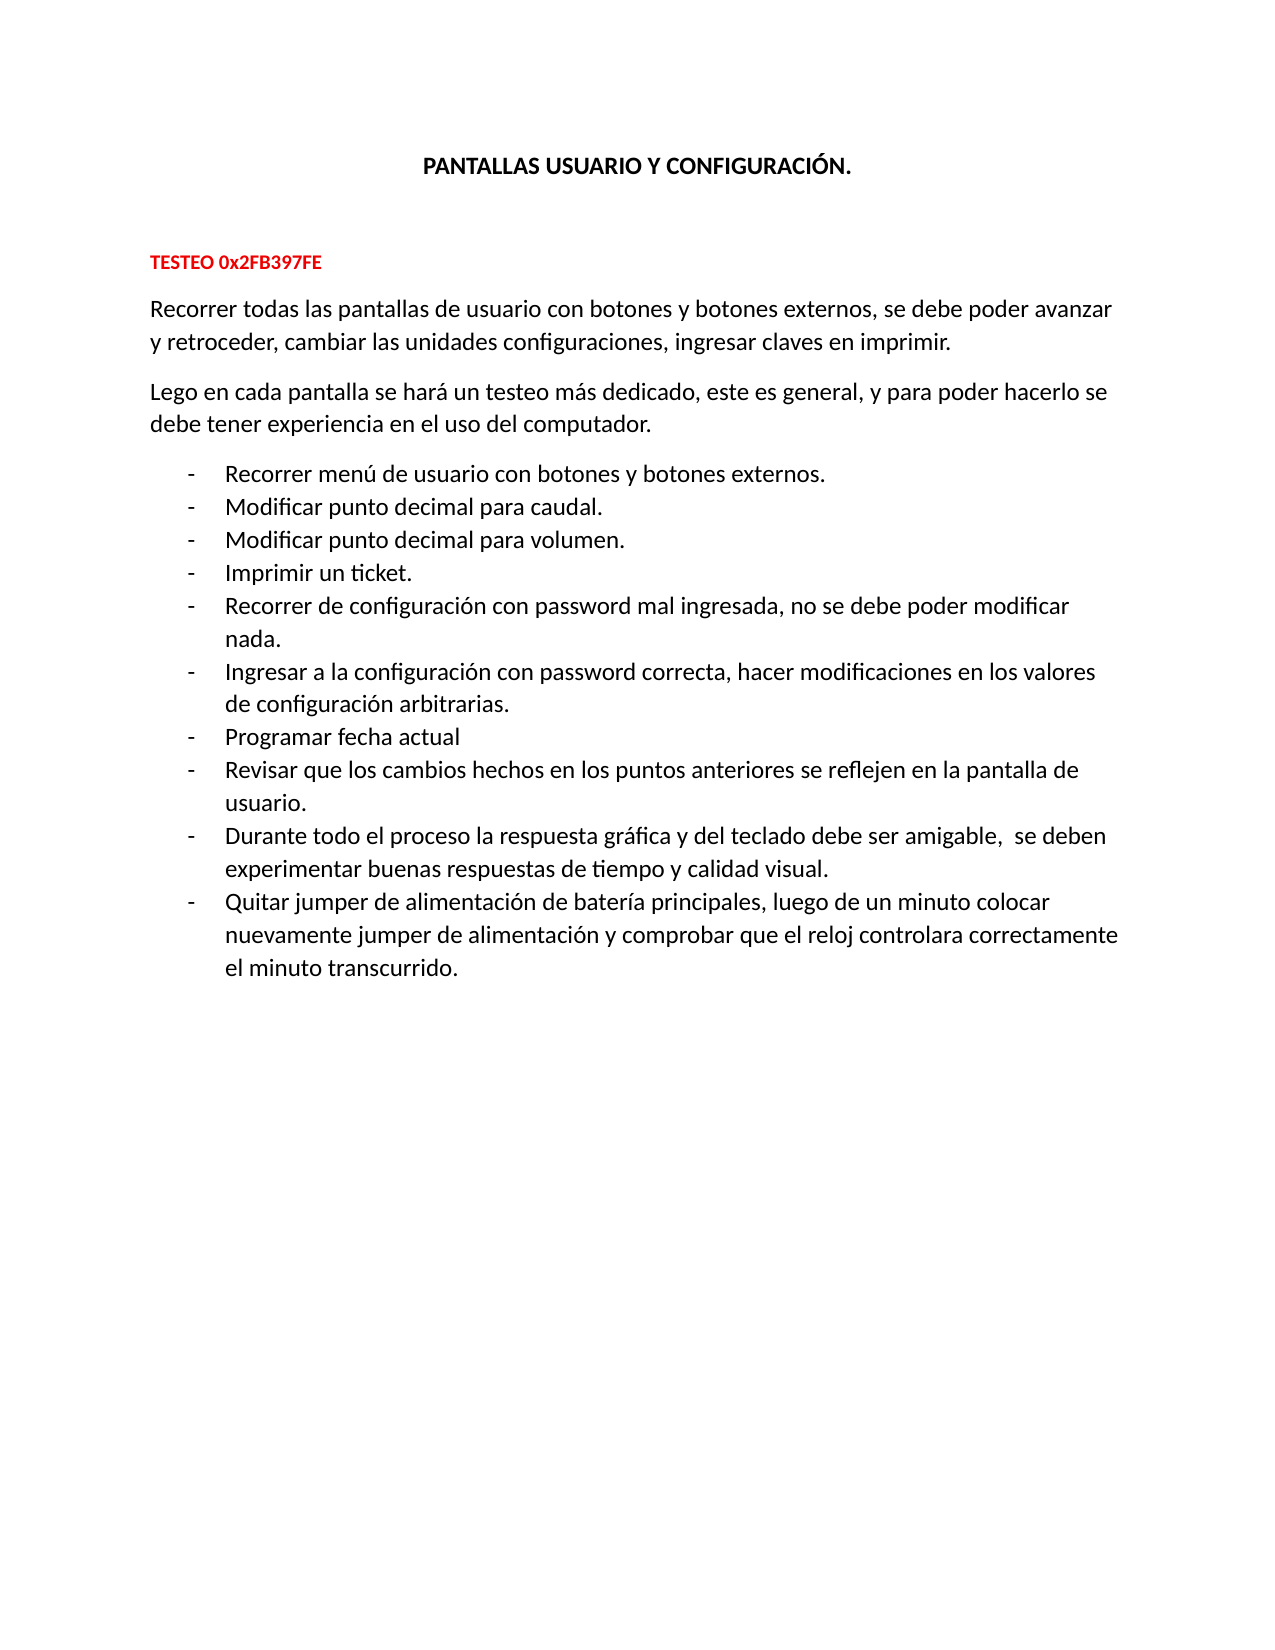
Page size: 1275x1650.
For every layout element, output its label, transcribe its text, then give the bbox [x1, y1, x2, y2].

list Quitar jumper de alimentación de batería principales, luego de un minuto colocar nuevamente jumper de alimentación y comprobar que el reloj controlara correctamente el minuto transcurrido. [187, 886, 1125, 982]
text PANTALLAS USUARIO Y CONFIGURACIÓN. [150, 150, 1125, 181]
list Modificar punto decimal para volumen. [187, 524, 1125, 554]
list Ingresar a la configuración con password correcta, hacer modificaciones en los valores de configuración arbitrarias. [187, 656, 1125, 719]
list Modificar punto decimal para caudal. [187, 491, 1125, 522]
list Programar fecha actual [187, 722, 1125, 752]
list Recorrer de configuración con password mal ingresada, no se debe poder modificar nada. [187, 590, 1125, 653]
list Recorrer menú de usuario con botones y botones externos. [187, 458, 1125, 489]
text TESTEO 0x2FB397FE [150, 249, 1125, 274]
text Recorrer todas las pantallas de usuario con botones y botones externos, se debe poder avanzar y retroceder, cambiar las unidades configuraciones, ingresar claves en imprimir. [150, 293, 1125, 357]
list Durante todo el proceso la respuesta gráfica y del teclado debe ser amigable, se deben experimentar buenas respuestas de tiempo y calidad visual. [187, 820, 1125, 884]
text Lego en cada pantalla se hará un testeo más dedicado, este es general, y para poder hacerlo se debe tener experiencia en el uso del computador. [150, 376, 1125, 439]
list Revisar que los cambios hechos en los puntos anteriores se reflejen en la pantalla de usuario. [187, 754, 1125, 818]
list Imprimir un ticket. [187, 557, 1125, 587]
